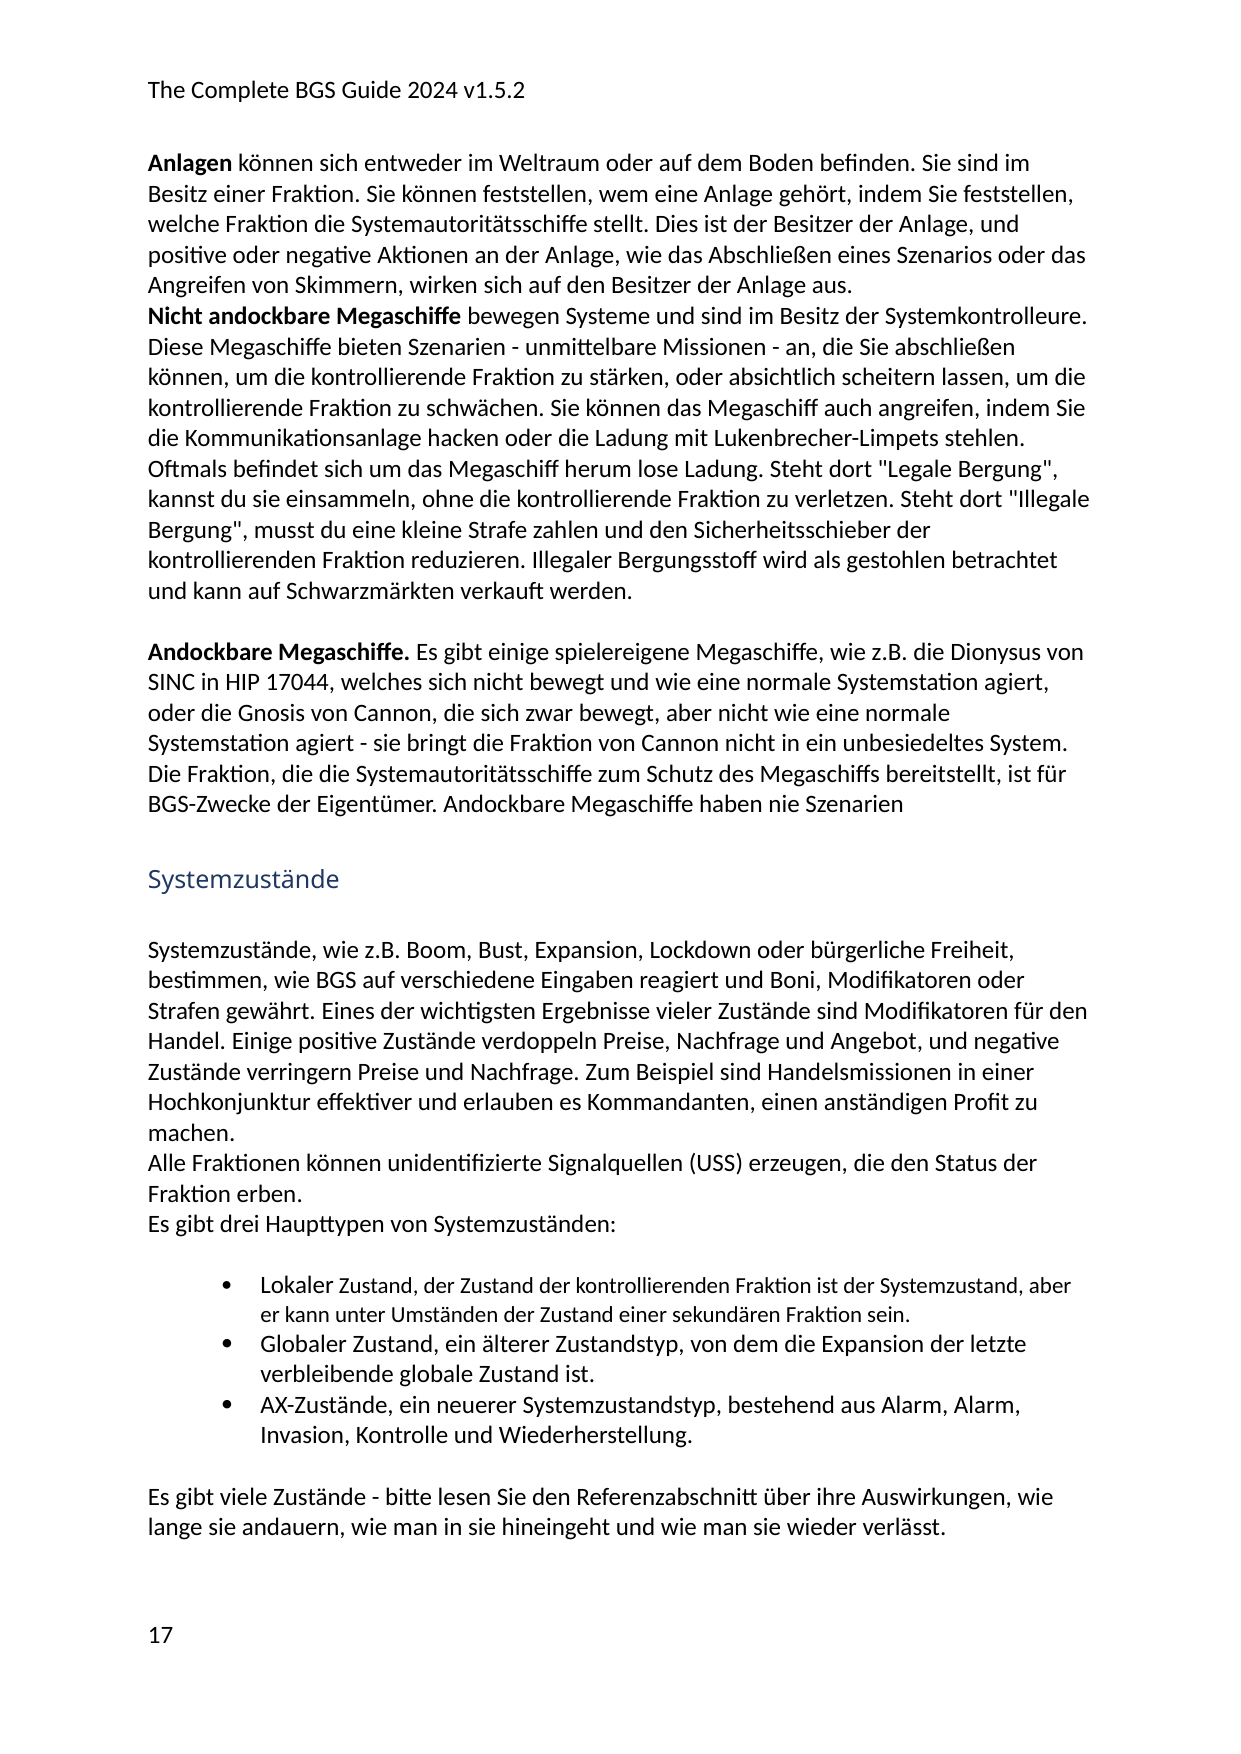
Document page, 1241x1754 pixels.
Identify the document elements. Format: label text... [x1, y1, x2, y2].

text Nicht andockbare Megaschiffe bewegen Systeme und sind im Besitz der Systemkontrolleure. Diese Megaschiffe bieten Szenarien - unmittelbare Missionen - an, die Sie abschließen können, um die kontrollierende Fraktion zu stärken, oder absichtlich scheitern lassen, um die kontrollierende Fraktion zu schwächen. Sie können das Megaschiff auch angreifen, indem Sie die Kommunikationsanlage hacken oder die Ladung mit Lukenbrecher-Limpets stehlen. Oftmals befindet sich um das Megaschiff herum lose Ladung. Steht dort "Legale Bergung", kannst du sie einsammeln, ohne die kontrollierende Fraktion zu verletzen. Steht dort "Illegale Bergung", musst du eine kleine Strafe zahlen und den Sicherheitsschieber der kontrollierenden Fraktion reduzieren. Illegaler Bergungsstoff wird als gestohlen betrachtet und kann auf Schwarzmärkten verkauft werden. [148, 300, 1093, 605]
text Andockbare Megaschiffe. Es gibt einige spielereigene Megaschiffe, wie z.B. die Dionysus von SINC in HIP 17044, welches sich nicht bewegt und wie eine normale Systemstation agiert, oder die Gnosis von Cannon, die sich zwar bewegt, aber nicht wie eine normale Systemstation agiert - sie bringt die Fraktion von Cannon nicht in ein unbesiedeltes System. Die Fraktion, die die Systemautoritätsschiffe zum Schutz des Megaschiffs bereitstellt, ist für BGS-Zwecke der Eigentümer. Andockbare Megaschiffe haben nie Szenarien [148, 636, 1093, 819]
text Es gibt drei Haupttypen von Systemzuständen: [148, 1208, 1093, 1239]
list Lokaler Zustand, der Zustand der kontrollierenden Fraktion ist der Systemzustand, aber er kann unter Umständen der Zustand einer sekundären Fraktion sein. [223, 1269, 1093, 1328]
subtitle Systemzustände [148, 861, 1093, 896]
text Es gibt viele Zustände - bitte lesen Sie den Referenzabschnitt über ihre Auswirkungen, wie lange sie andauern, wie man in sie hineingeht und wie man sie wieder verlässt. [148, 1481, 1093, 1542]
text Anlagen können sich entweder im Weltraum oder auf dem Boden befinden. Sie sind im Besitz einer Fraktion. Sie können feststellen, wem eine Anlage gehört, indem Sie feststellen, welche Fraktion die Systemautoritätsschiffe stellt. Dies ist der Besitzer der Anlage, und positive oder negative Aktionen an der Anlage, wie das Abschließen eines Szenarios oder das Angreifen von Skimmern, wirken sich auf den Besitzer der Anlage aus. [148, 148, 1093, 300]
text Systemzustände, wie z.B. Boom, Bust, Expansion, Lockdown oder bürgerliche Freiheit, bestimmen, wie BGS auf verschiedene Eingaben reagiert und Boni, Modifikatoren oder Strafen gewährt. Eines der wichtigsten Ergebnisse vieler Zustände sind Modifikatoren für den Handel. Einige positive Zustände verdoppeln Preise, Nachfrage und Angebot, und negative Zustände verringern Preise und Nachfrage. Zum Beispiel sind Handelsmissionen in einer Hochkonjunktur effektiver und erlauben es Kommandanten, einen anständigen Profit zu machen. [148, 934, 1093, 1147]
list Globaler Zustand, ein älterer Zustandstyp, von dem die Expansion der letzte verbleibende globale Zustand ist. [223, 1328, 1093, 1389]
list AX-Zustände, ein neuerer Systemzustandstyp, bestehend aus Alarm, Alarm, Invasion, Kontrolle und Wiederherstellung. [223, 1389, 1093, 1450]
text Alle Fraktionen können unidentifizierte Signalquellen (USS) erzeugen, die den Status der Fraktion erben. [148, 1147, 1093, 1208]
